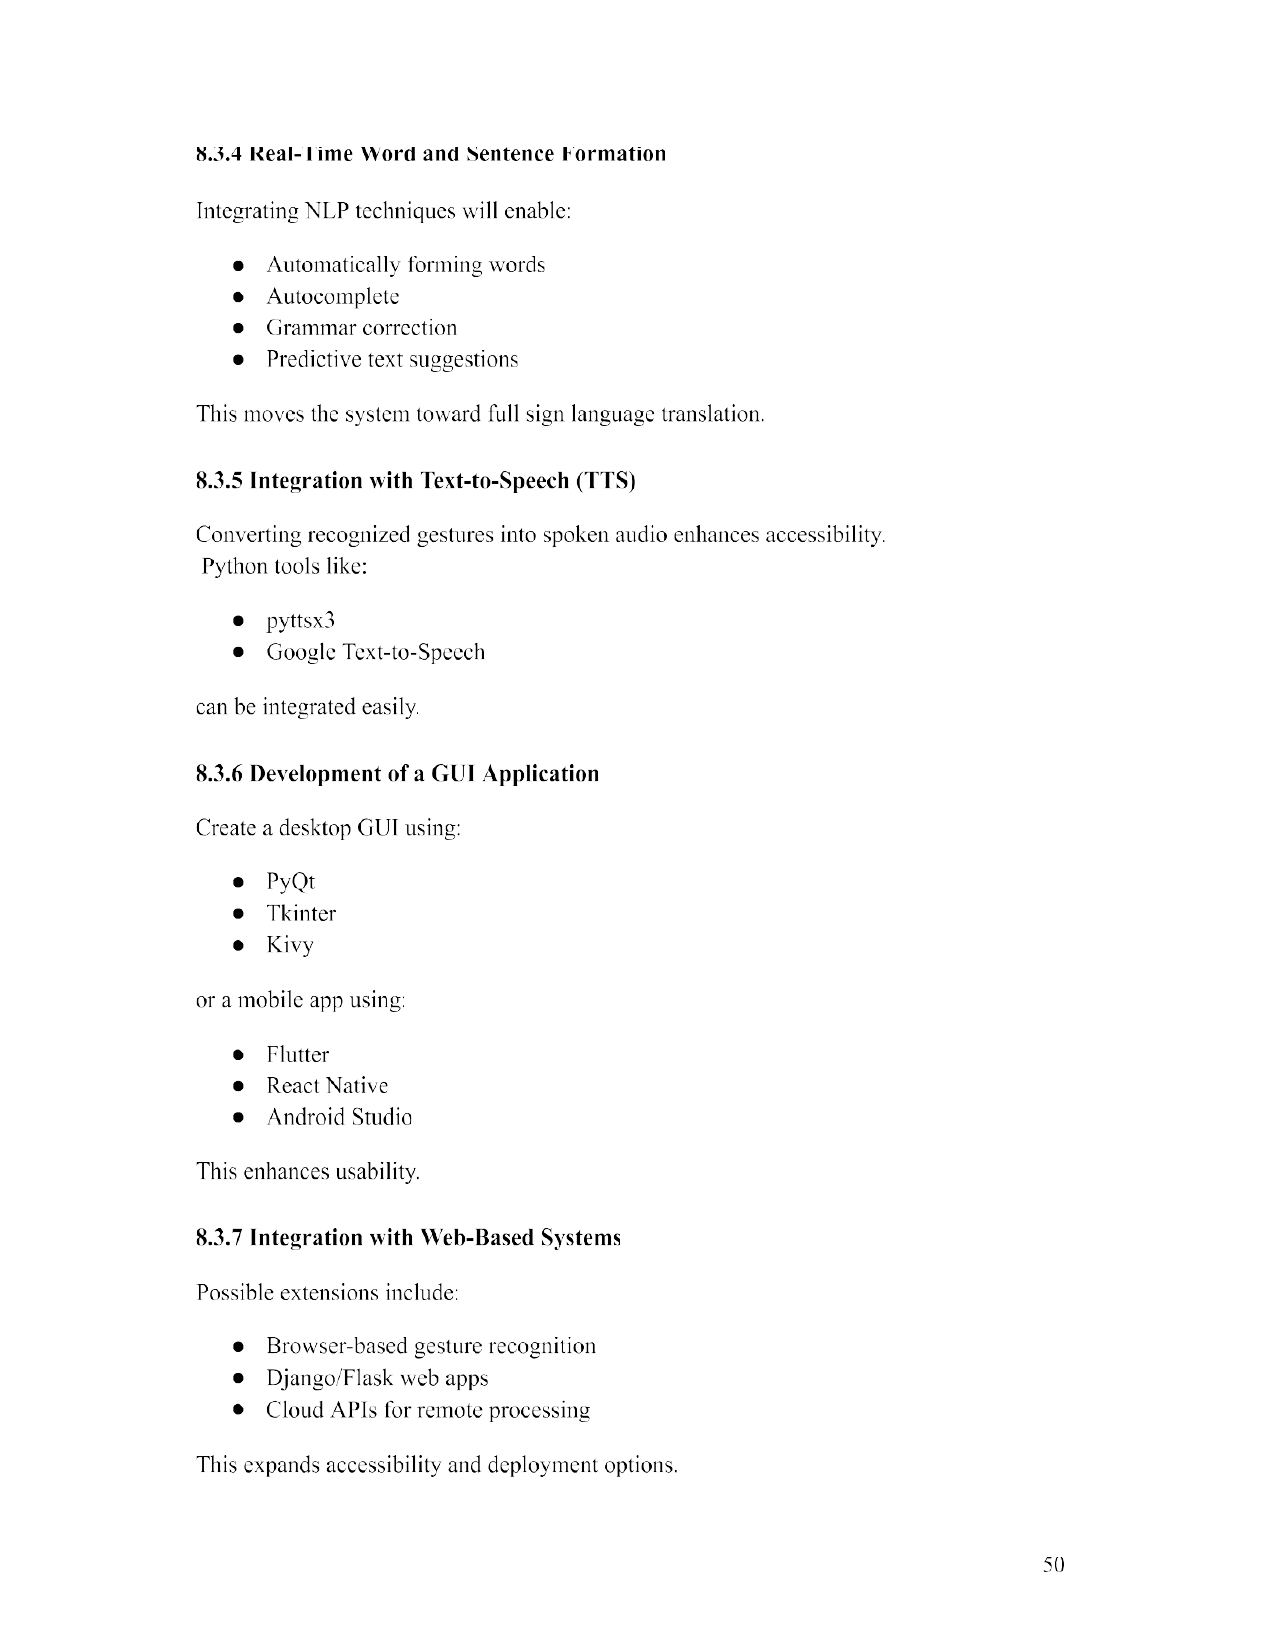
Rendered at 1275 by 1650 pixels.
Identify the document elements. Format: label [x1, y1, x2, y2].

picture [196, 1228, 620, 1250]
picture [196, 1283, 458, 1300]
picture [196, 201, 570, 223]
picture [196, 525, 885, 578]
picture [196, 471, 635, 493]
picture [196, 1162, 419, 1184]
picture [267, 1045, 329, 1062]
picture [1043, 1557, 1064, 1572]
picture [267, 1076, 388, 1093]
picture [196, 818, 460, 840]
picture [196, 764, 599, 786]
picture [266, 611, 485, 664]
picture [196, 697, 418, 719]
picture [266, 256, 545, 335]
picture [267, 935, 314, 957]
picture [267, 350, 518, 372]
picture [196, 147, 666, 161]
picture [266, 1107, 412, 1125]
picture [196, 404, 764, 426]
picture [196, 990, 404, 1012]
picture [267, 872, 336, 921]
picture [196, 1455, 677, 1477]
picture [267, 1337, 596, 1422]
